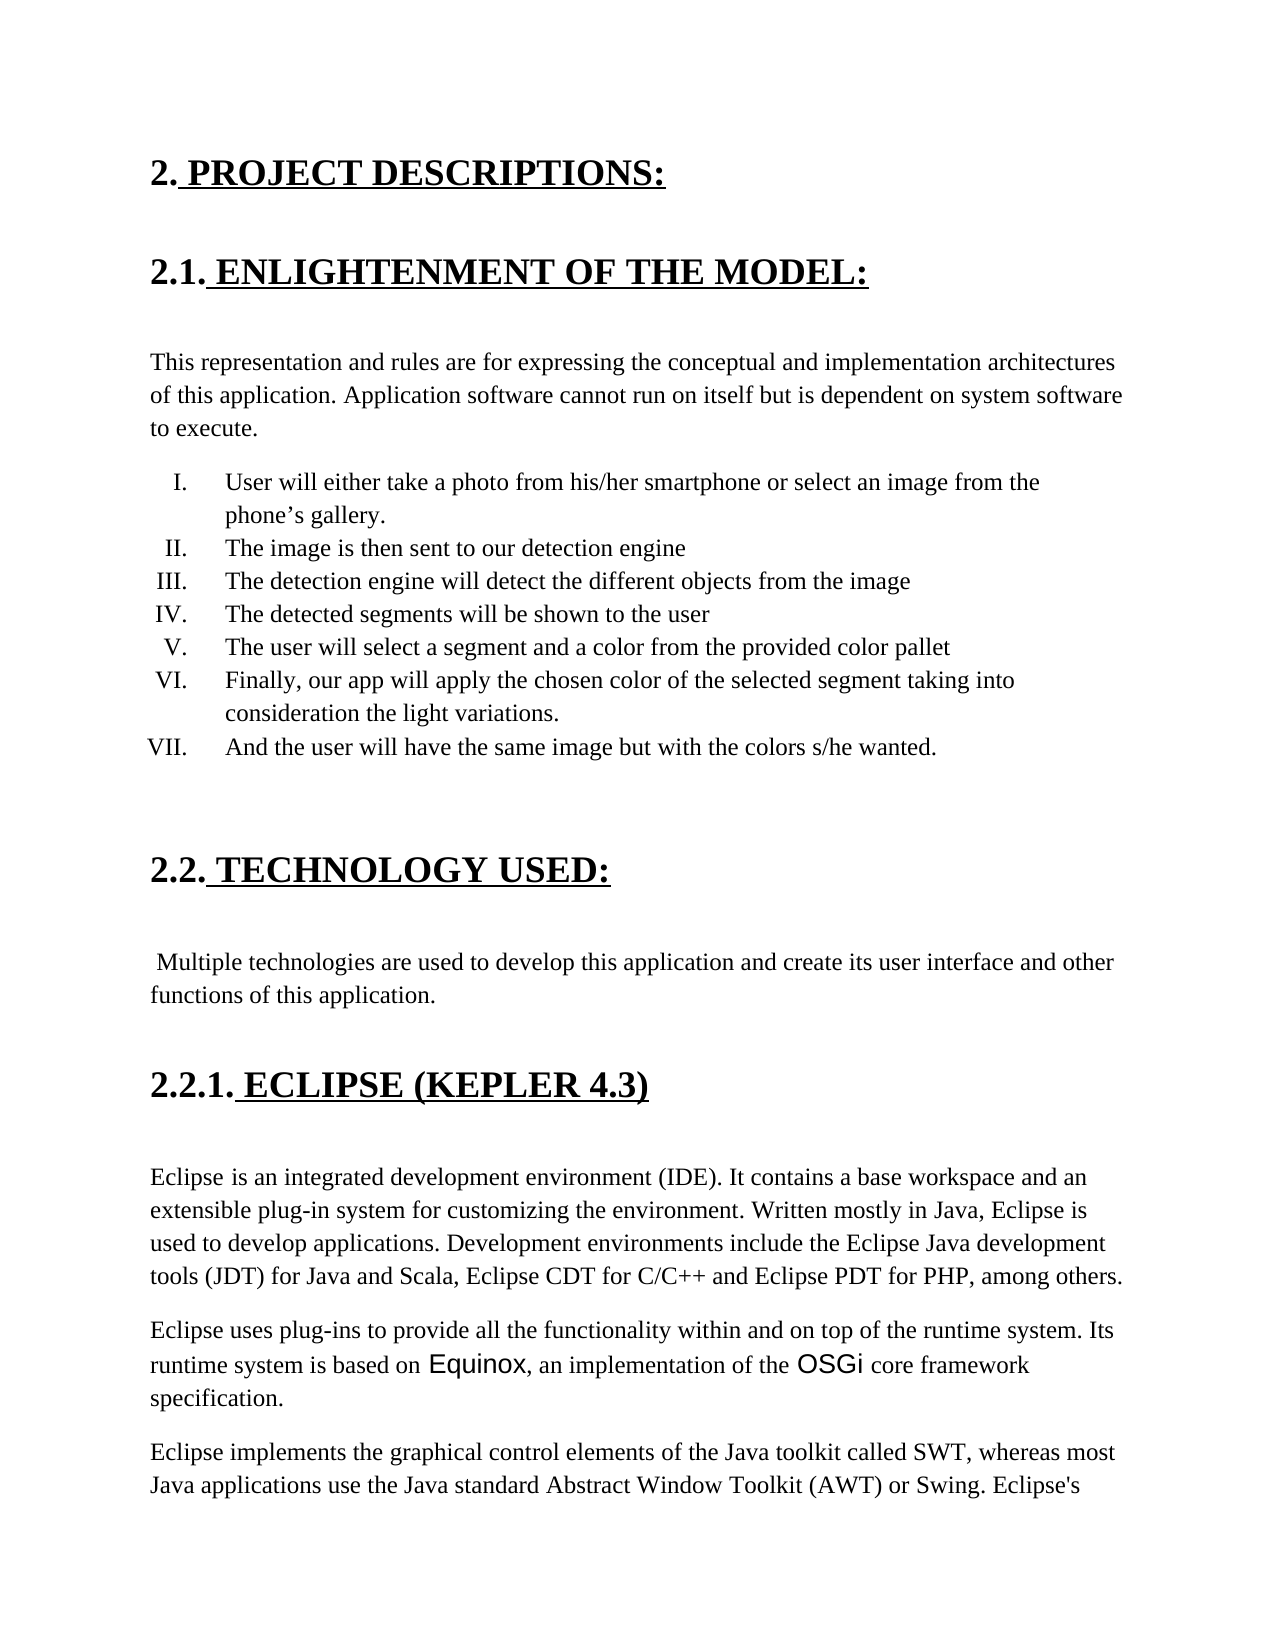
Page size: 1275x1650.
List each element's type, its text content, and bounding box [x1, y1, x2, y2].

subtitle 2.2. TECHNOLOGY USED: [150, 848, 1125, 940]
list User will either take a photo from his/her smartphone or select an image from the phone’s gallery. [187, 467, 1125, 529]
list The image is then sent to our detection engine [187, 533, 1125, 562]
text Eclipse is an integrated development environment (IDE). It contains a base workspace and an extensible plug-in system for customizing the environment. Written mostly in Java, Eclipse is used to develop applications. Development environments include the Eclipse Java development tools (JDT) for Java and Scala, Eclipse CDT for C/C++ and Eclipse PDT for PHP, among others. [150, 1159, 1125, 1290]
subtitle 2.2.1. ECLIPSE (KEPLER 4.3) [150, 1063, 1125, 1106]
subtitle 2.1. ENLIGHTENMENT OF THE MODEL: [150, 249, 1125, 293]
text Multiple technologies are used to develop this application and create its user interface and other functions of this application. [150, 947, 1125, 1008]
list And the user will have the same image but with the colors s/he wanted. [187, 732, 1125, 760]
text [150, 1437, 1125, 1499]
text Eclipse uses plug-ins to provide all the functionality within and on top of the runtime system. Its runtime system is based on Equinox, an implementation of the OSGi core framework specification. [150, 1315, 1125, 1412]
list The detection engine will detect the different objects from the image [187, 566, 1125, 595]
text This representation and rules are for expressing the conceptual and implementation architectures of this application. Application software cannot run on itself but is dependent on system software to execute. [150, 347, 1125, 442]
list Finally, our app will apply the chosen color of the selected segment taking into consideration the light variations. [187, 666, 1125, 727]
list The detected segments will be shown to the user [187, 599, 1125, 628]
list The user will select a segment and a color from the provided color pallet [187, 632, 1125, 661]
subtitle 2. PROJECT DESCRIPTIONS: [150, 150, 1125, 193]
